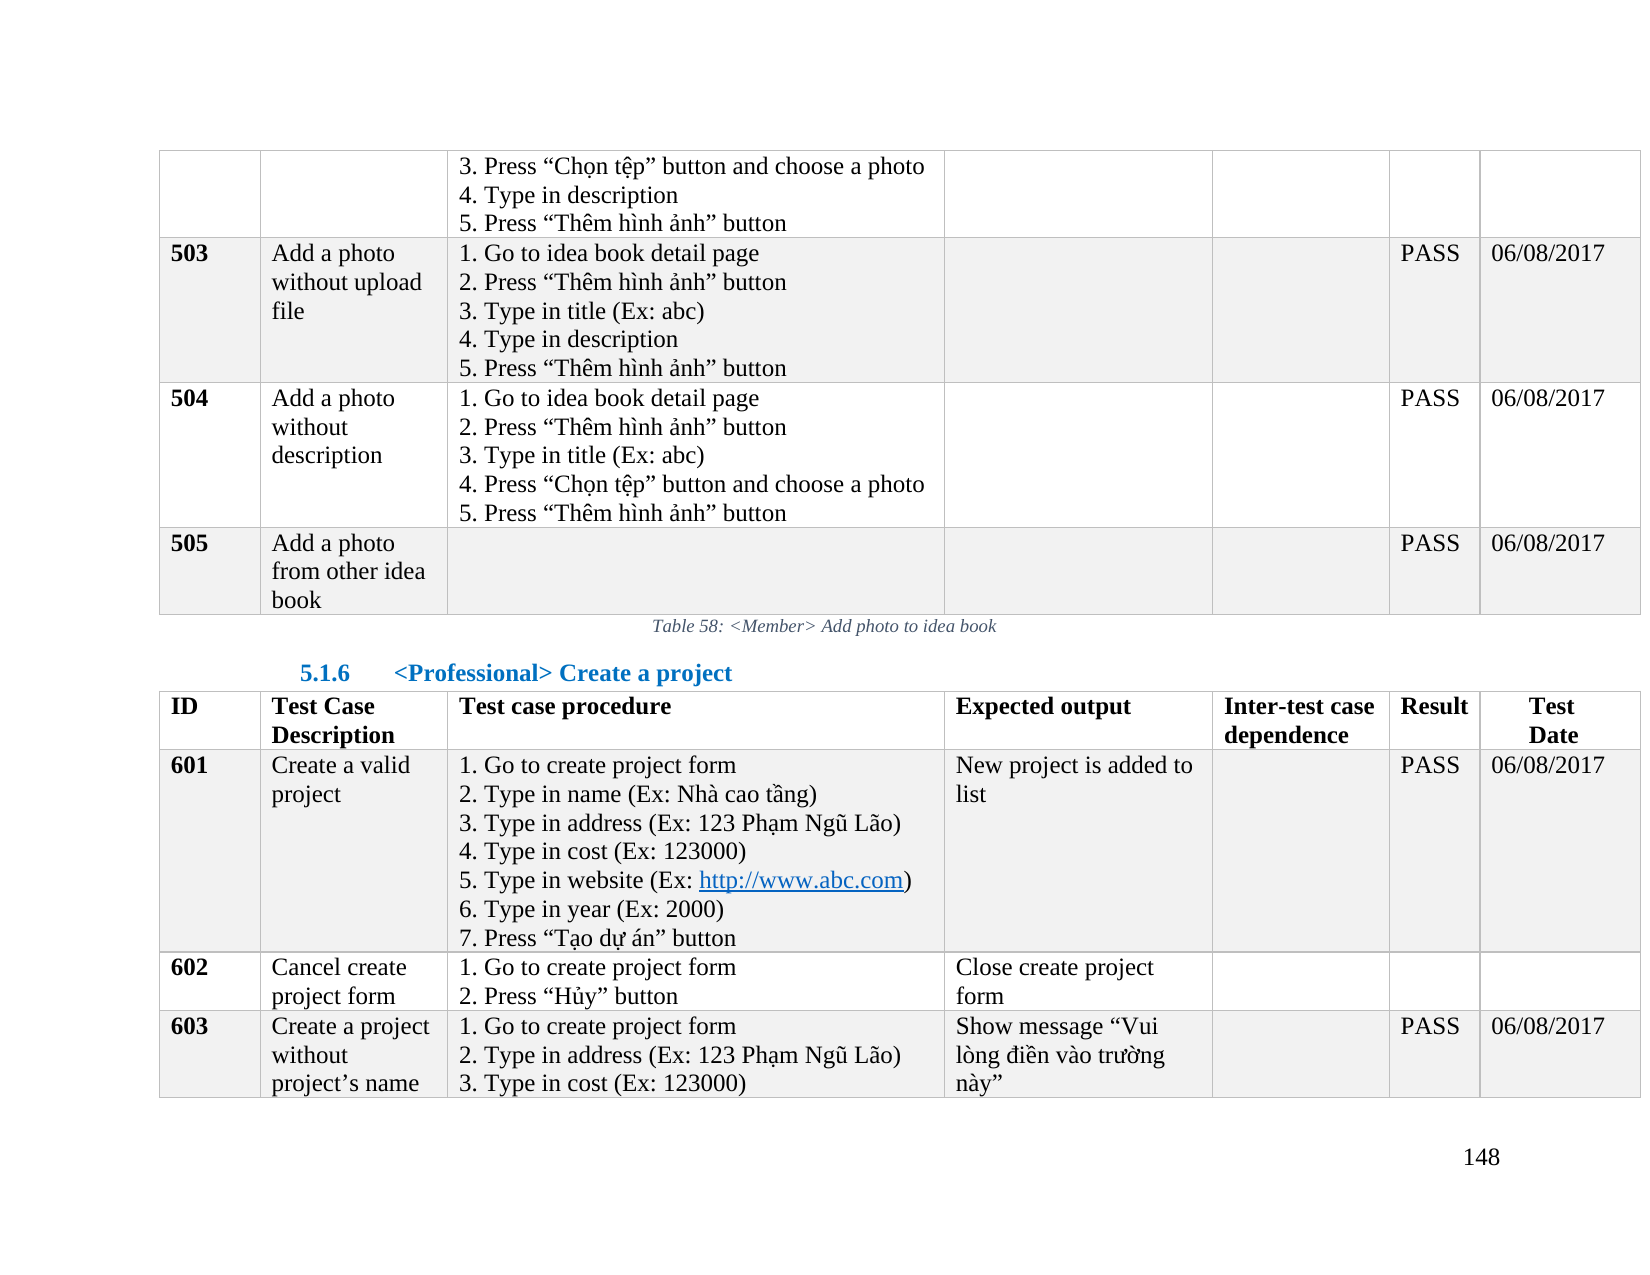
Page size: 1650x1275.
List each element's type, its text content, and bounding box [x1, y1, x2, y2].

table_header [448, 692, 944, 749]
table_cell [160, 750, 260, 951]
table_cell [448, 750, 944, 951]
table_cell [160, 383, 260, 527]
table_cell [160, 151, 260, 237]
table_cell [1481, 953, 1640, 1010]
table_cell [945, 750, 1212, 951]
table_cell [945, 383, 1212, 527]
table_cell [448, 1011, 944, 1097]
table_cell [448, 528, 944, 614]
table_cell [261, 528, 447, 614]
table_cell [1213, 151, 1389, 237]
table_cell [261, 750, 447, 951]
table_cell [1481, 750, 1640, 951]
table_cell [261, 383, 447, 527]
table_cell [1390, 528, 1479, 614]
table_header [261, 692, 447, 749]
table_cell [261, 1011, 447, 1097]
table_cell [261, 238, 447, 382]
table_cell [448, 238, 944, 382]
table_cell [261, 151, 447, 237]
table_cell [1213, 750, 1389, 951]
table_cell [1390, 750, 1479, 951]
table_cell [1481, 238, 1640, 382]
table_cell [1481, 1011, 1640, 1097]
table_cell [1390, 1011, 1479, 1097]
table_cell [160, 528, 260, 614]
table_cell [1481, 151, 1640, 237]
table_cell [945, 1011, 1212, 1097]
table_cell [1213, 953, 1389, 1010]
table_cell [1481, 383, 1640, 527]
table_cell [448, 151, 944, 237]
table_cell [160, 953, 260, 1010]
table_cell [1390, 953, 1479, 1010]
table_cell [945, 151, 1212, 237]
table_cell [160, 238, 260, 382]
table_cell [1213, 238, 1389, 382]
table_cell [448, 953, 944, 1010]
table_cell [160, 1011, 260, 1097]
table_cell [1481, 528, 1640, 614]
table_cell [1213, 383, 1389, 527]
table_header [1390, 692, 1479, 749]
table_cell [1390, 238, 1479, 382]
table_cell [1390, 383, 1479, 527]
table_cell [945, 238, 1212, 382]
subtitle <Professional> Create a project [300, 658, 1500, 686]
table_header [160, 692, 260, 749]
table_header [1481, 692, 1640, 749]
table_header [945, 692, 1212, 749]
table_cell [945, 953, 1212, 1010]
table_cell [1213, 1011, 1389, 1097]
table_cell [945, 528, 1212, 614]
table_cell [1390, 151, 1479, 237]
text Table 58: <Member> Add photo to idea book [150, 615, 1500, 637]
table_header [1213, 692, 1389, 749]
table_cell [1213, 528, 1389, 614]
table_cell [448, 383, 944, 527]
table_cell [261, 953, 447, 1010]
